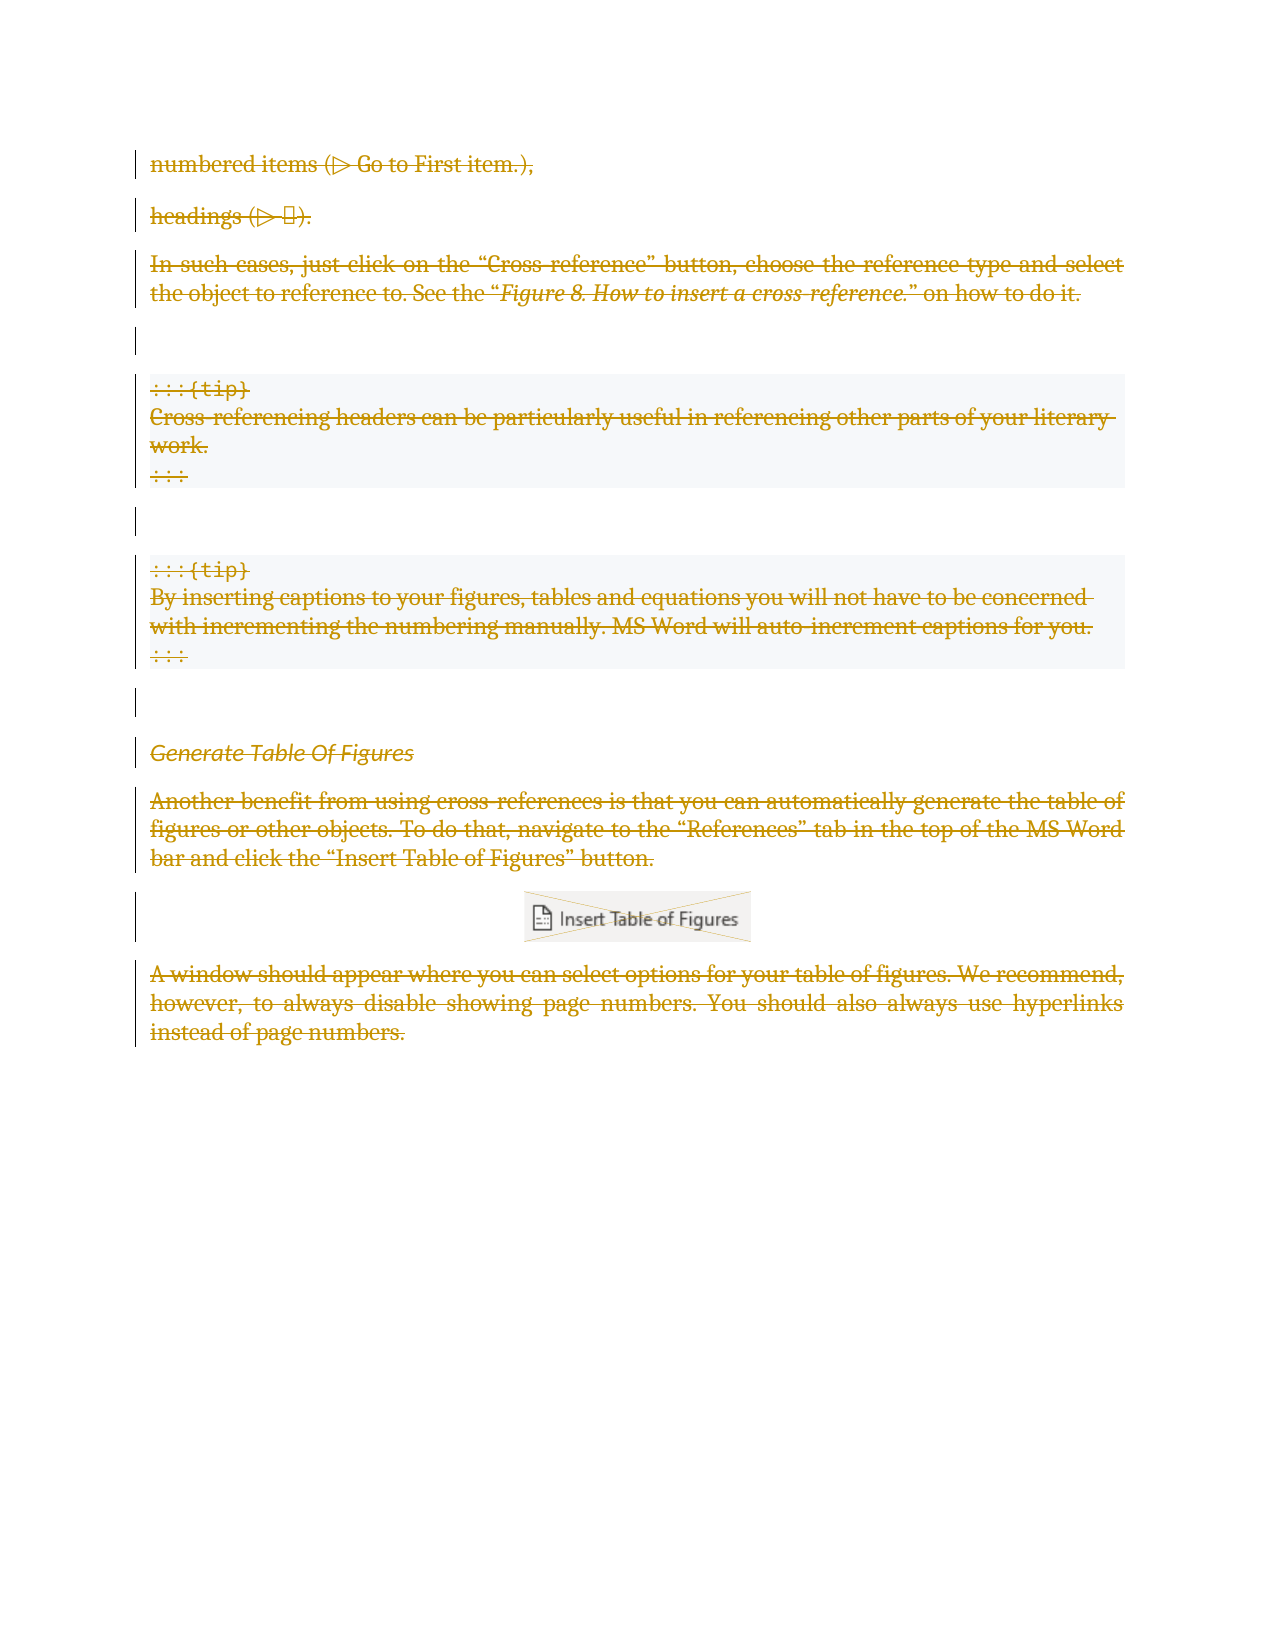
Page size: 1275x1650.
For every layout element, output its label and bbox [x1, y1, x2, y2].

picture [524, 892, 634, 941]
picture [527, 891, 748, 916]
picture [528, 917, 747, 942]
picture [641, 892, 751, 941]
